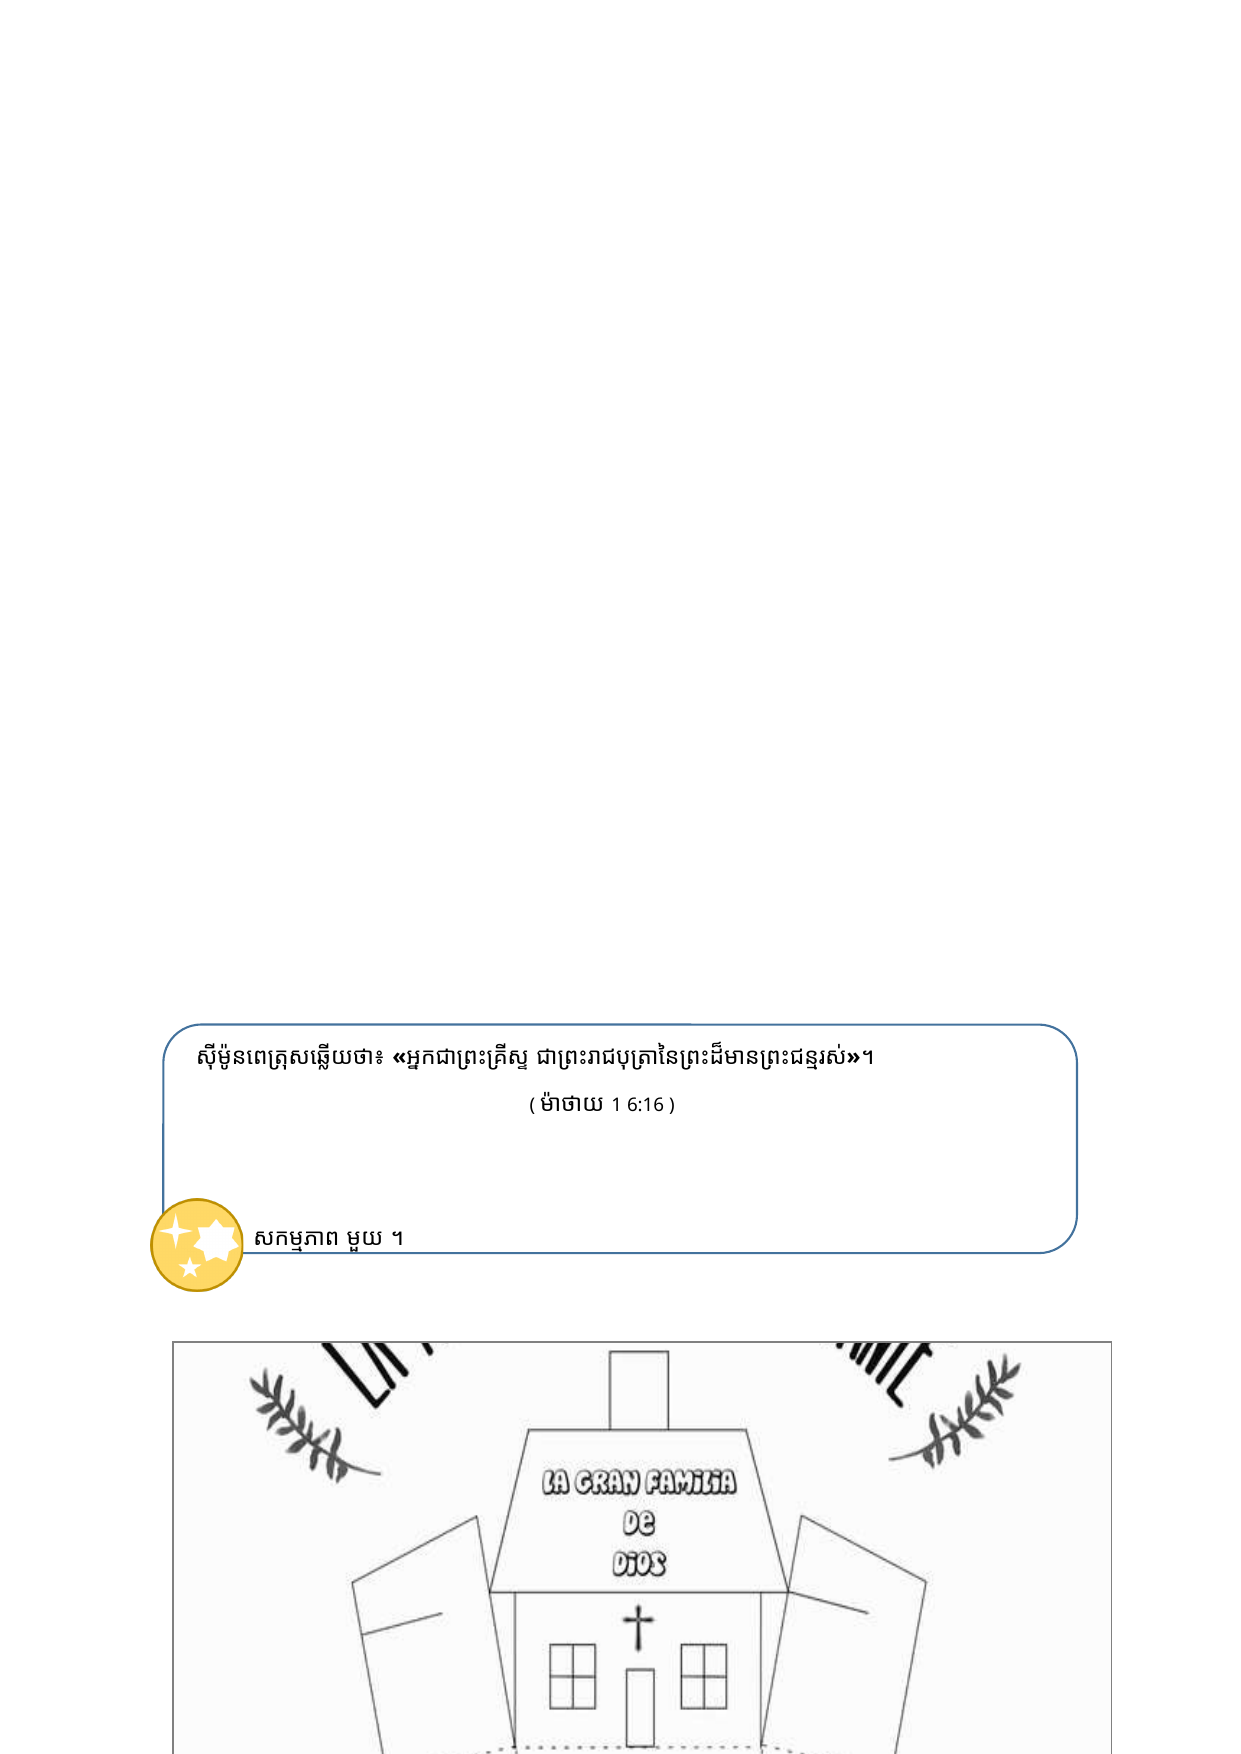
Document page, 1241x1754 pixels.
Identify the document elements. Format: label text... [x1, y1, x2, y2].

picture [174, 1343, 1111, 1754]
text ( ម៉ាថាយ 1 6:16 ) [150, 1090, 1090, 1117]
text ស៊ីម៉ូនពេត្រុសឆ្លើយថា៖ «អ្នកជាព្រះគ្រីស្ទ ជាព្រះរាជបុត្រានៃព្រះដ៏មានព្រះជន្មរស់»។ [150, 1040, 1090, 1071]
text សកម្មភាព មួយ ។ [244, 1224, 1090, 1251]
picture [150, 1198, 244, 1292]
